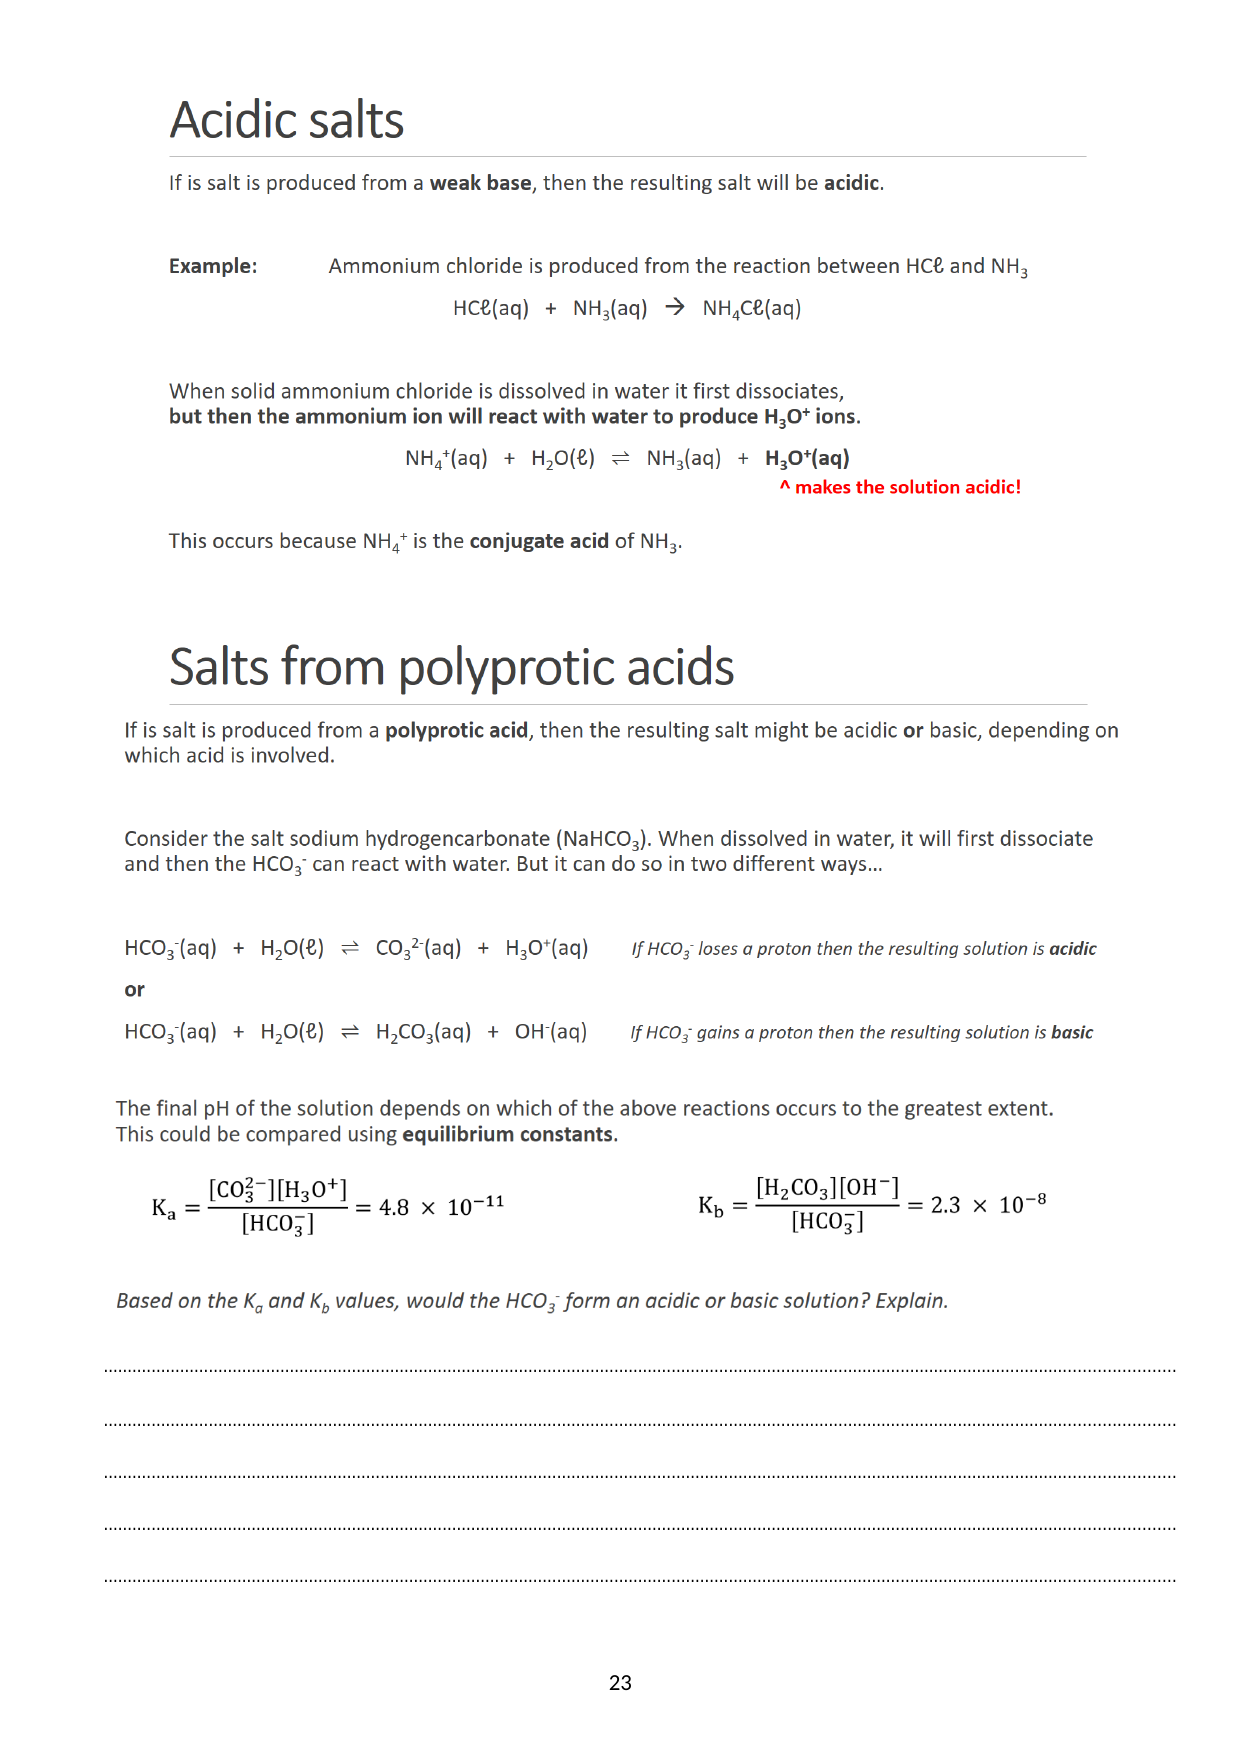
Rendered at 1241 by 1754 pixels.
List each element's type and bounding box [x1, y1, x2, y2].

picture [59, 640, 1182, 1057]
picture [59, 1080, 1181, 1327]
picture [59, 88, 1181, 569]
